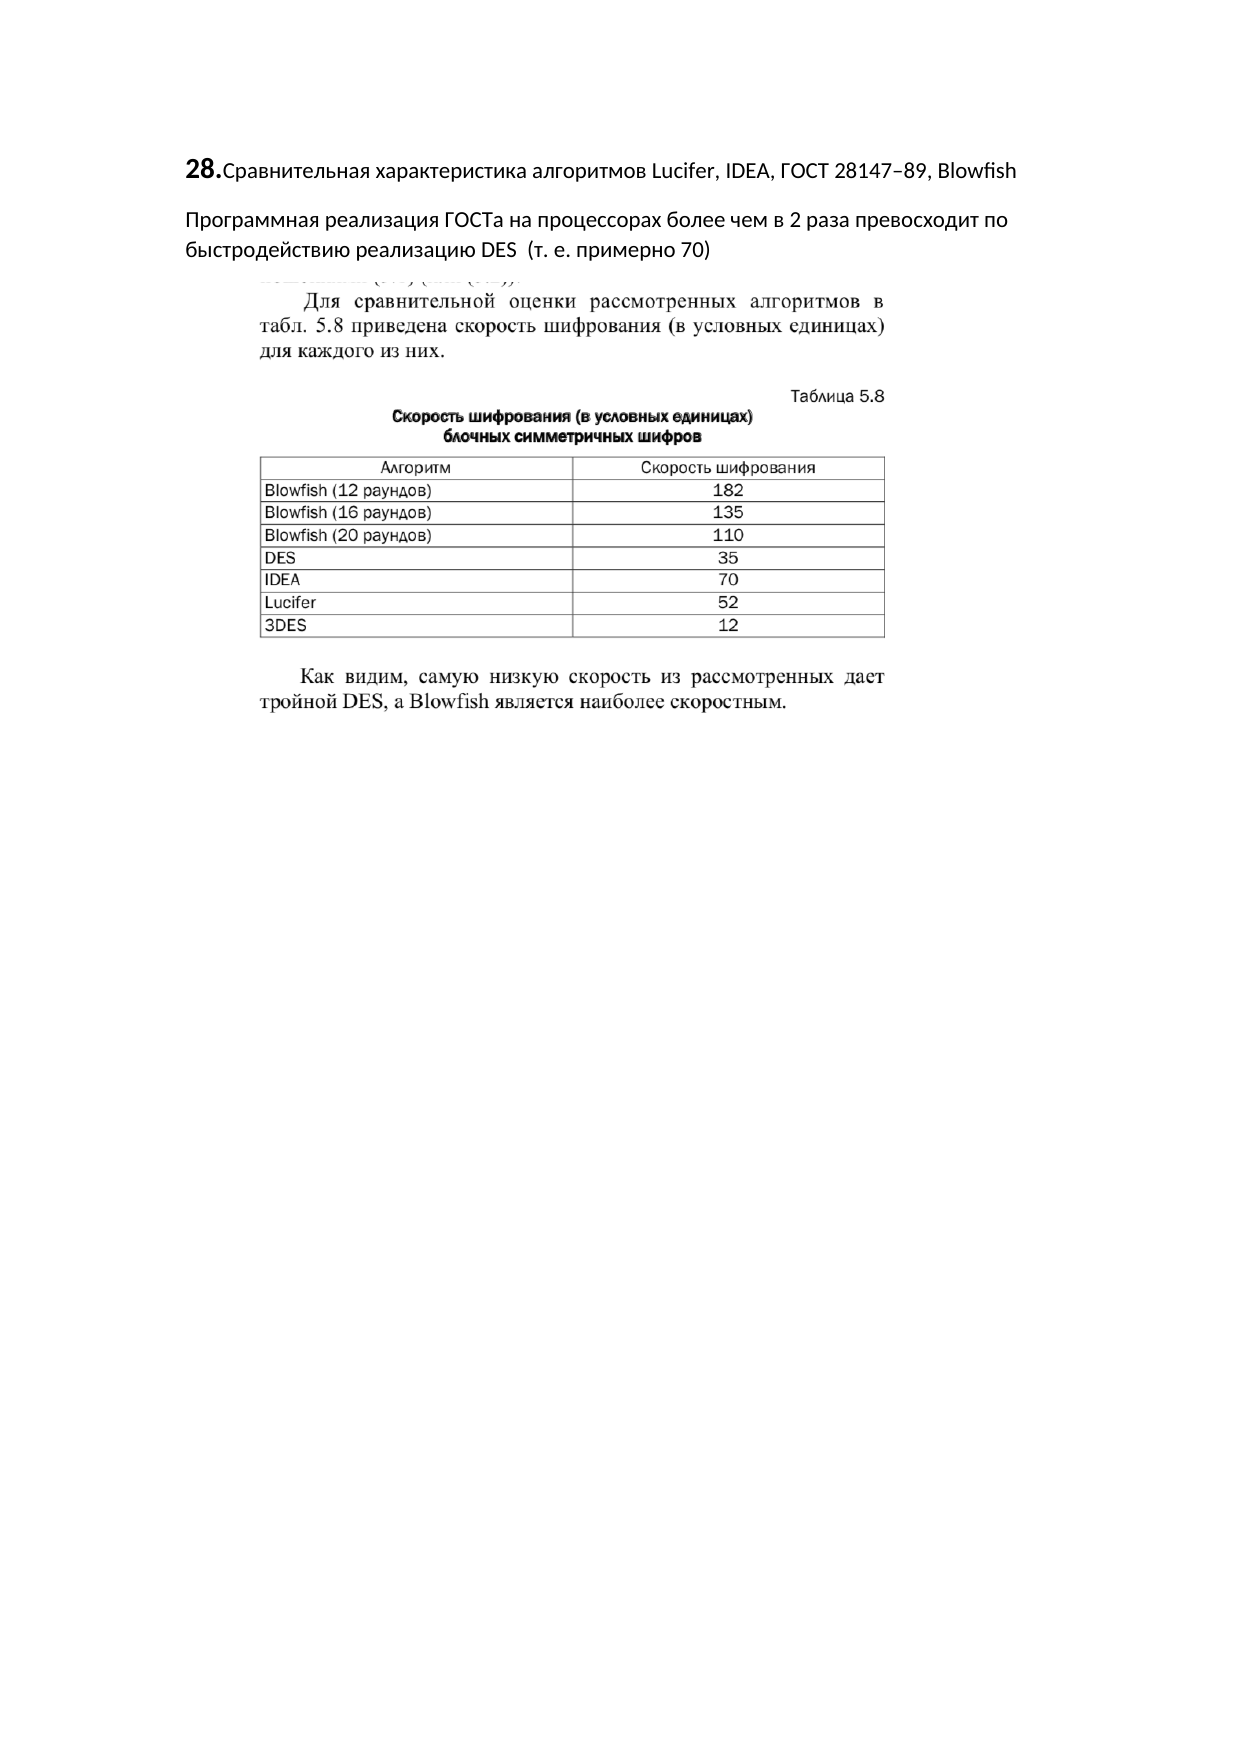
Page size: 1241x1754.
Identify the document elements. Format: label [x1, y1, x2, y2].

picture [185, 282, 935, 720]
